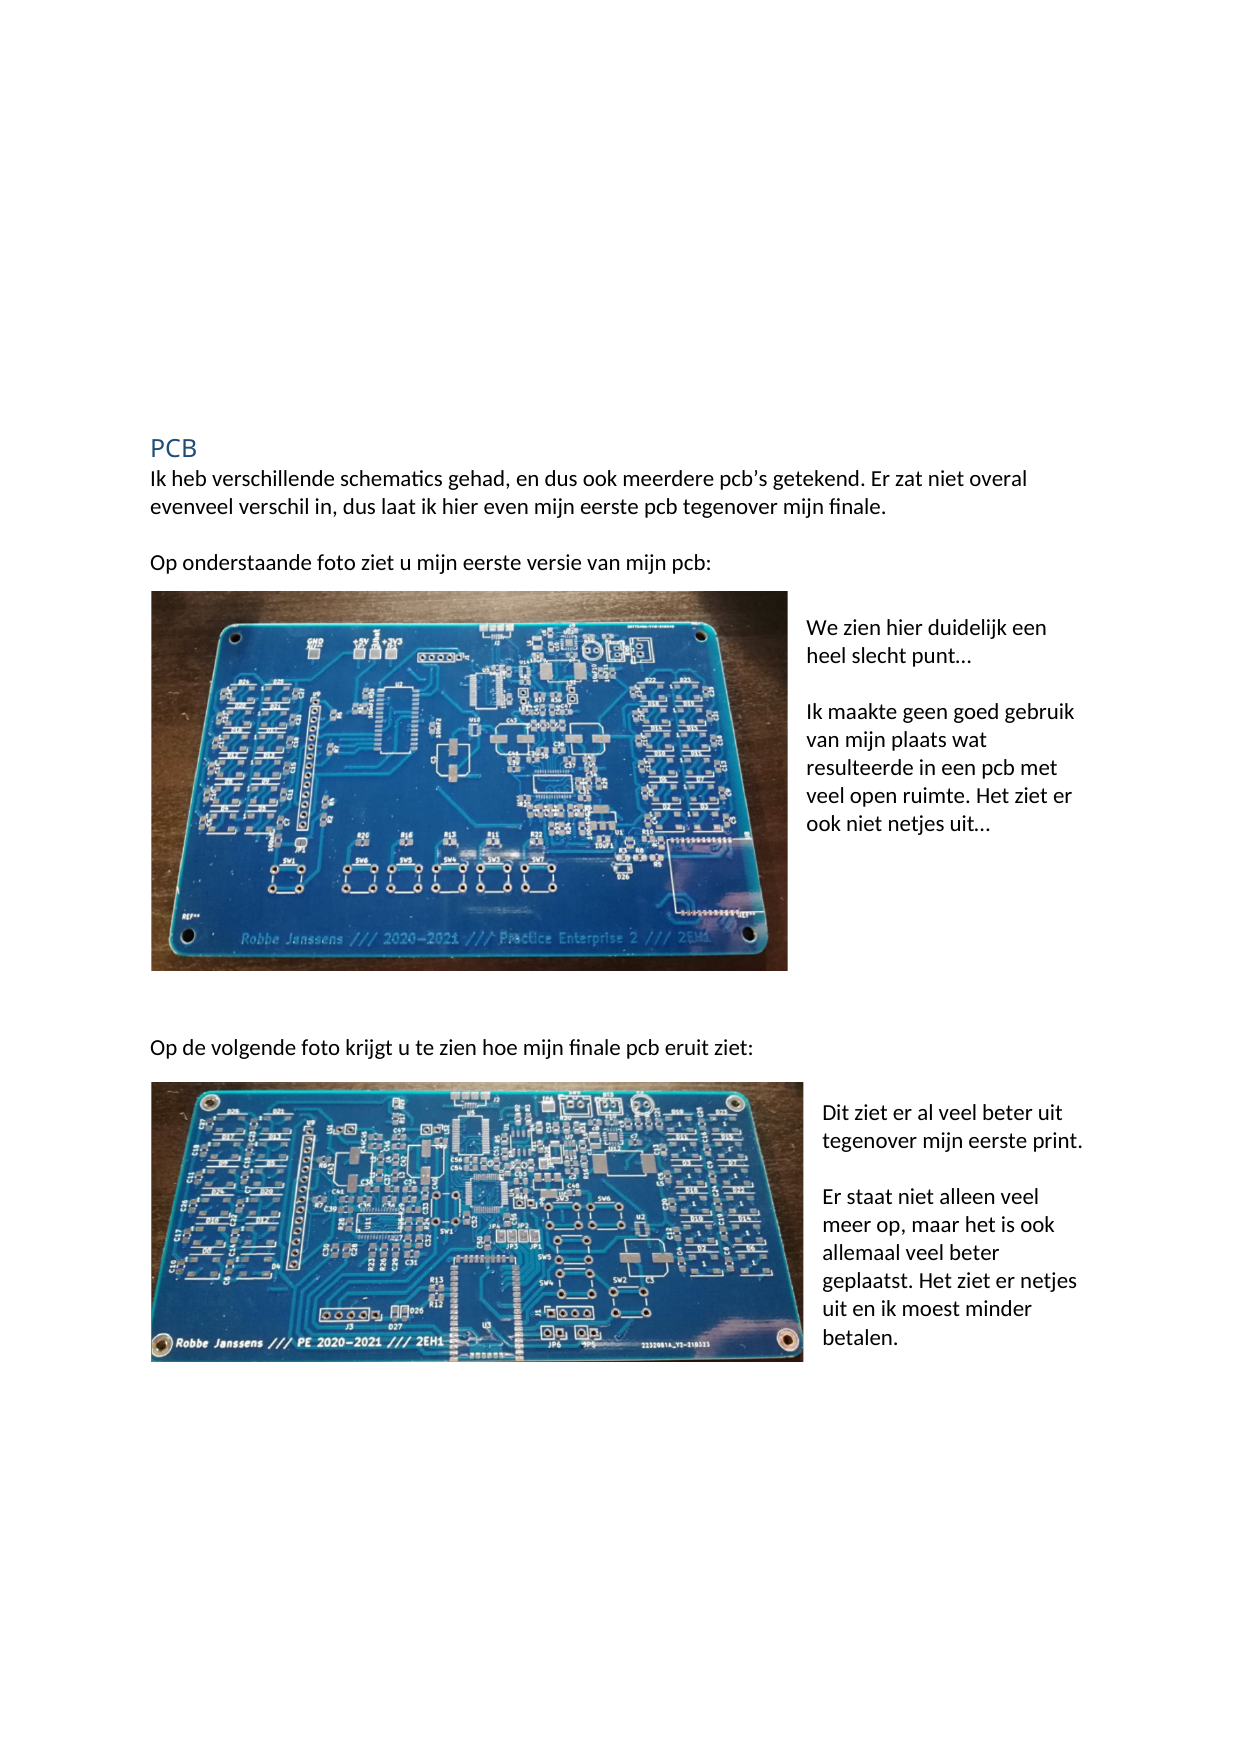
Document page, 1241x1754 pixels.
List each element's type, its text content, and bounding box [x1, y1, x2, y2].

picture [150, 591, 788, 970]
picture [150, 1082, 804, 1361]
text Op onderstaande foto ziet u mijn eerste versie van mijn pcb: [150, 548, 1090, 576]
text Dit ziet er al veel beter uit tegenover mijn eerste print. Er staat niet alleen veel meer op, maar het is ook allemaal veel beter geplaatst. Het ziet er netjes uit en ik moest minder betalen. [804, 1098, 1090, 1351]
text PCB Ik heb verschillende schematics gehad, en dus ook meerdere pcb’s getekend. Er zat niet overal evenveel verschil in, dus laat ik hier even mijn eerste pcb tegenover mijn finale. [150, 430, 1090, 520]
text We zien hier duidelijk een heel slecht punt… Ik maakte geen goed gebruik van mijn plaats wat resulteerde in een pcb met veel open ruimte. Het ziet er ook niet netjes uit… [788, 613, 1090, 837]
text Op de volgende foto krijgt u te zien hoe mijn finale pcb eruit ziet: [150, 1006, 1090, 1062]
